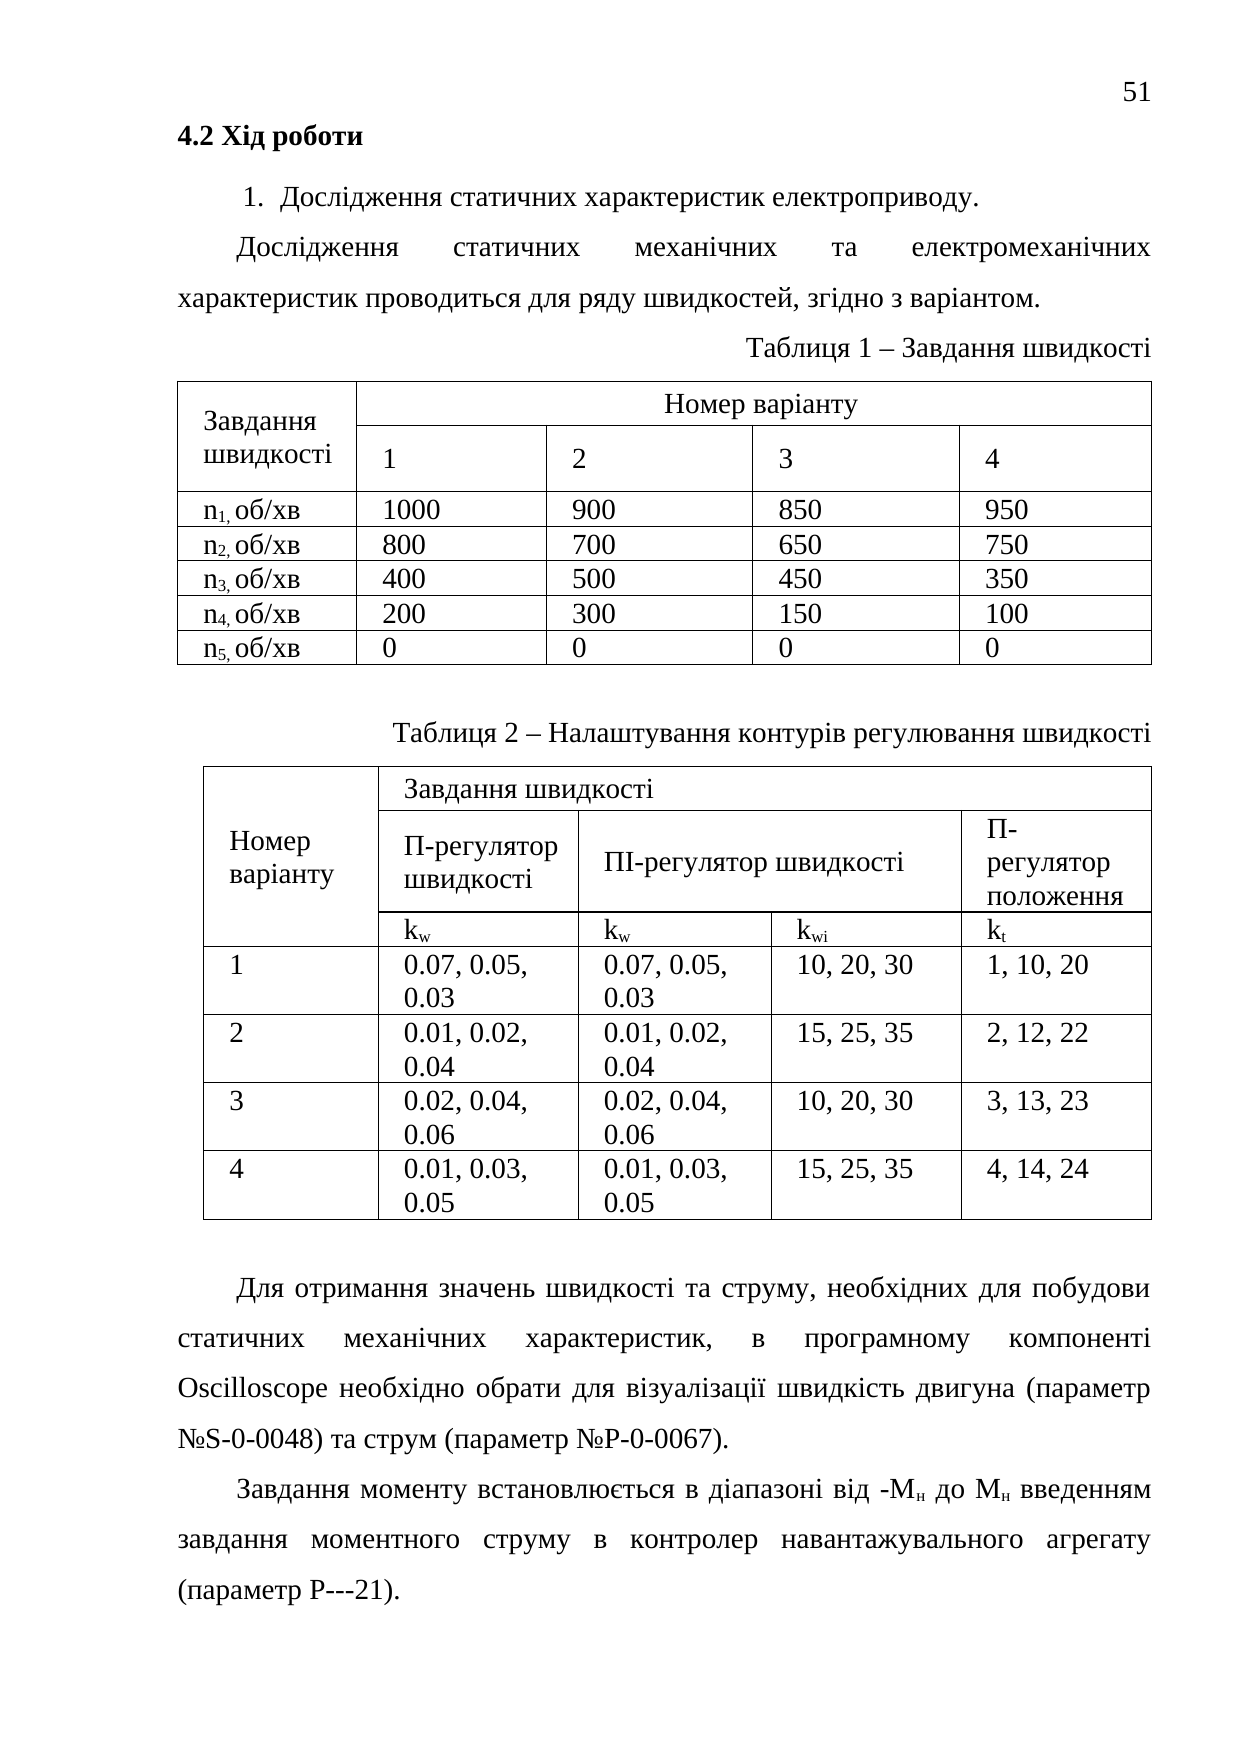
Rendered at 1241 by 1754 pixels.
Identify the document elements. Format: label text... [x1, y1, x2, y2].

table_header Завдання швидкості [178, 382, 356, 491]
table_cell 150 [753, 596, 959, 629]
table_cell 4 [204, 1151, 378, 1218]
table_cell ПІ-регулятор швидкості [579, 811, 961, 911]
table_cell 500 [547, 561, 752, 595]
table_cell kwi [772, 913, 961, 946]
table_cell 0.01, 0.03, 0.05 [579, 1151, 771, 1218]
table_cell П-регулятор положення [962, 811, 1151, 911]
table_cell 350 [960, 561, 1151, 595]
table_cell 0 [547, 631, 752, 664]
table_cell n1, об/хв [178, 492, 356, 526]
table_cell 0 [753, 631, 959, 664]
table_cell 700 [547, 527, 752, 560]
list Таблиця 1 – Завдання швидкості [236, 330, 1152, 364]
table_cell 0.02, 0.04, 0.06 [579, 1083, 771, 1150]
table_cell 650 [753, 527, 959, 560]
list Дослідження статичних механічних та електромеханічних характеристик проводиться для ряду швидкостей, згідно з варіантом. [177, 229, 1152, 313]
table_cell 0.01, 0.02, 0.04 [579, 1015, 771, 1082]
list Завдання моменту встановлюється в діапазоні від -Mн до Mн введенням завдання моментного струму в контролер навантажувального агрегату (параметр Р---21). [177, 1471, 1152, 1605]
table_cell 15, 25, 35 [772, 1151, 961, 1218]
table_cell П-регулятор швидкості [379, 811, 578, 911]
table_cell kt [962, 913, 1151, 946]
list Для отримання значень швидкості та струму, необхідних для побудови статичних механічних характеристик, в програмному компоненті Oscilloscope необхідно обрати для візуалізації швидкість двигуна (параметр №S-0-0048) та струм (параметр №P-0-0067). [177, 1270, 1152, 1454]
table_cell 10, 20, 30 [772, 1083, 961, 1150]
list Дослідження статичних характеристик електроприводу. [242, 179, 1152, 213]
table_cell 1 [357, 426, 546, 491]
table_cell 0 [357, 631, 546, 664]
list Таблиця 2 – Налаштування контурів регулювання швидкості [236, 715, 1152, 749]
table_cell 3 [204, 1083, 378, 1150]
table_header Завдання швидкості [379, 767, 1151, 810]
table_header Номер варіанту [357, 382, 1151, 424]
table_cell 0.01, 0.03, 0.05 [379, 1151, 578, 1218]
table_cell 1, 10, 20 [962, 947, 1151, 1014]
table_cell n5, об/хв [178, 631, 356, 664]
table_cell kw [579, 913, 771, 946]
table_cell n3, об/хв [178, 561, 356, 595]
table_cell 2 [204, 1015, 378, 1082]
table_cell 200 [357, 596, 546, 629]
table_cell n4, об/хв [178, 596, 356, 629]
table_cell 4, 14, 24 [962, 1151, 1151, 1218]
table_cell 0.01, 0.02, 0.04 [379, 1015, 578, 1082]
table_cell 10, 20, 30 [772, 947, 961, 1014]
table_cell 2 [547, 426, 752, 491]
table_cell 800 [357, 527, 546, 560]
table_cell 0.02, 0.04, 0.06 [379, 1083, 578, 1150]
table_cell 2, 12, 22 [962, 1015, 1151, 1082]
table_cell 0 [960, 631, 1151, 664]
table_cell 950 [960, 492, 1151, 526]
table_cell 850 [753, 492, 959, 526]
table_cell n2, об/хв [178, 527, 356, 560]
table_cell 3 [753, 426, 959, 491]
table_cell 0.07, 0.05, 0.03 [379, 947, 578, 1014]
table_cell kw [379, 913, 578, 946]
table_cell 450 [753, 561, 959, 595]
table_cell 15, 25, 35 [772, 1015, 961, 1082]
table_cell 0.07, 0.05, 0.03 [579, 947, 771, 1014]
table_cell 750 [960, 527, 1151, 560]
table_cell 400 [357, 561, 546, 595]
table_cell 4 [960, 426, 1151, 491]
table_cell 1000 [357, 492, 546, 526]
table_cell 3, 13, 23 [962, 1083, 1151, 1150]
table_cell 100 [960, 596, 1151, 629]
table_header Номер варіанту [204, 767, 378, 946]
subtitle 4.2 Хід роботи [177, 118, 1152, 152]
table_cell 1 [204, 947, 378, 1014]
table_cell 900 [547, 492, 752, 526]
table_cell 300 [547, 596, 752, 629]
